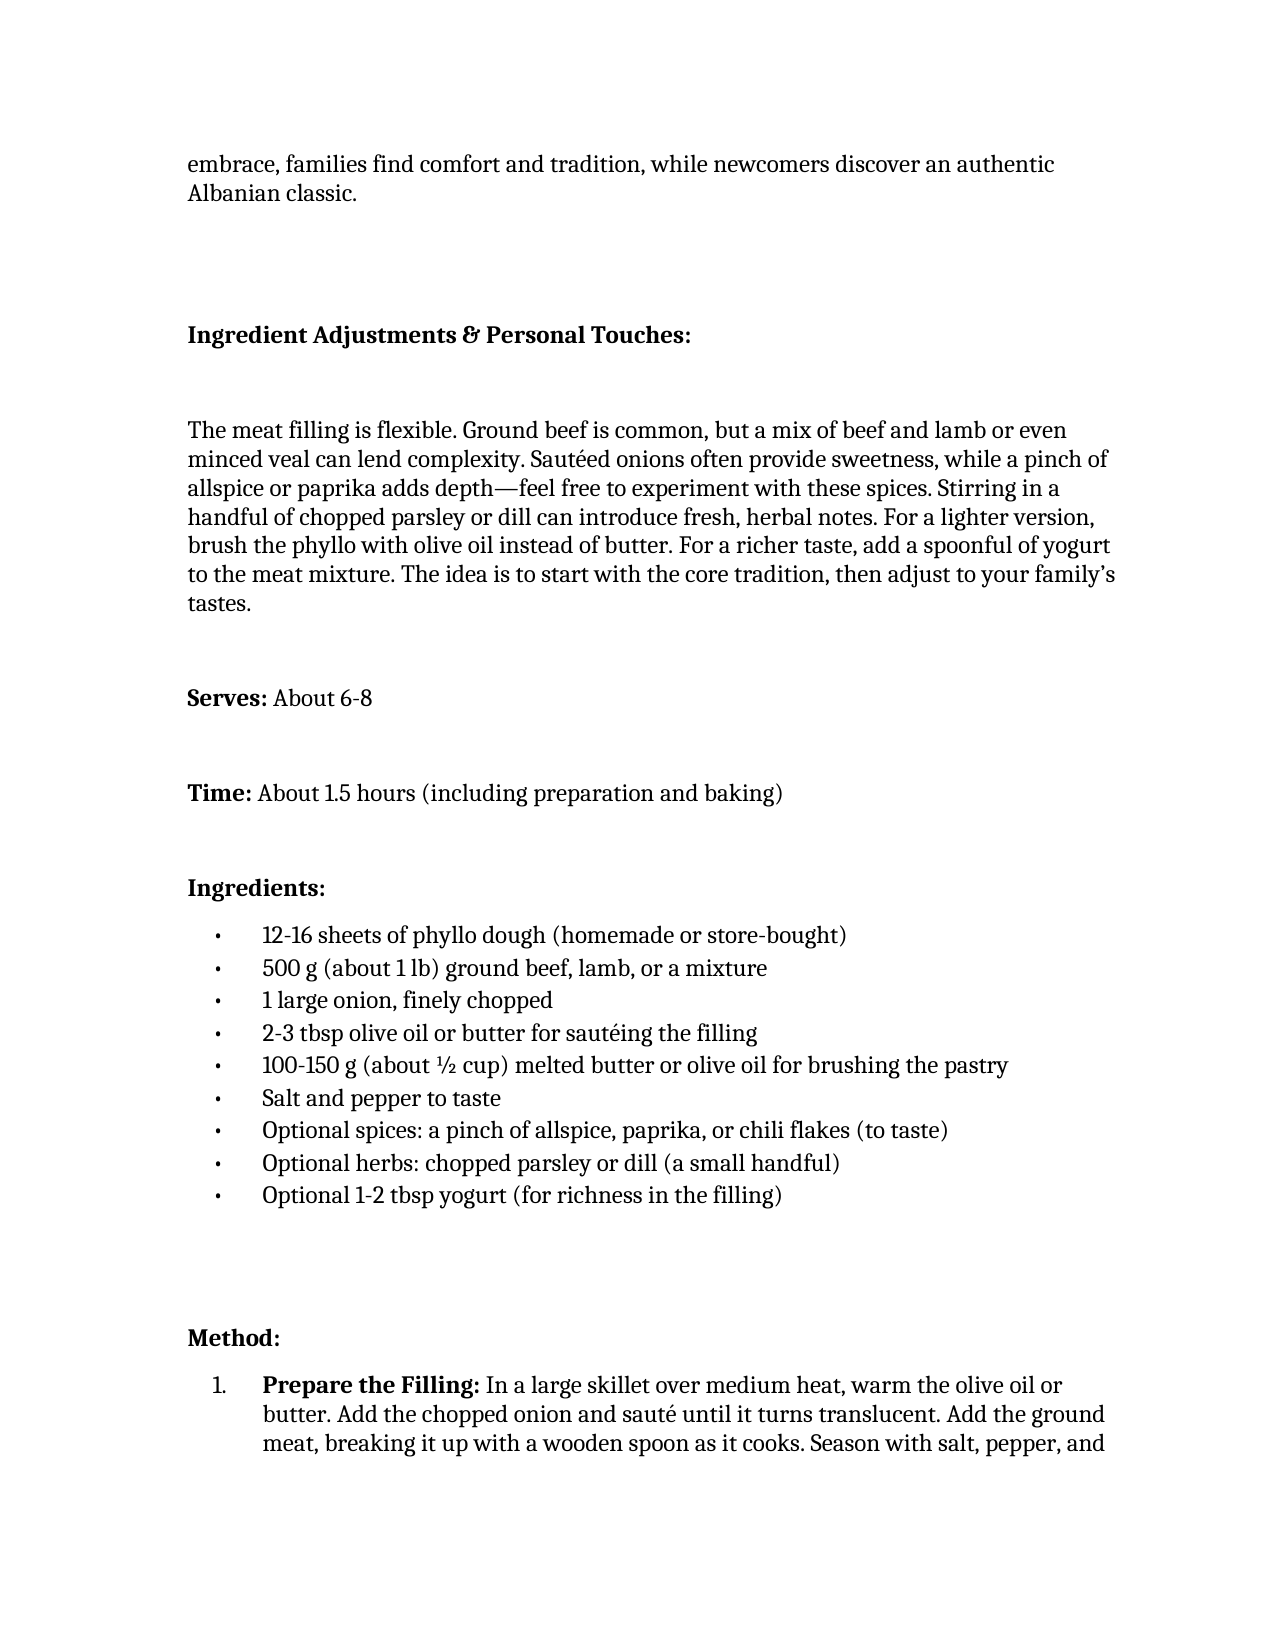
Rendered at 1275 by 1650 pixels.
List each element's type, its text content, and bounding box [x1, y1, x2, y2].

list 500 g (about 1 lb) ground beef, lamb, or a mixture [212, 954, 1125, 982]
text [187, 150, 1125, 207]
list 1 large onion, finely chopped [212, 986, 1125, 1015]
text Method: [187, 1324, 1125, 1352]
list Salt and pepper to taste [212, 1084, 1125, 1112]
text Serves: About 6-8 [187, 684, 1125, 712]
list Optional spices: a pinch of allspice, paprika, or chili flakes (to taste) [212, 1116, 1125, 1145]
list 2-3 tbsp olive oil or butter for sautéing the filling [212, 1019, 1125, 1047]
text The meat filling is flexible. Ground beef is common, but a mix of beef and lamb or even minced veal can lend complexity. Sautéed onions often provide sweetness, while a pinch of allspice or paprika adds depth—feel free to experiment with these spices. Stirring in a handful of chopped parsley or dill can introduce fresh, herbal notes. For a lighter version, brush the phyllo with olive oil instead of butter. For a richer taste, add a spoonful of yogurt to the meat mixture. The idea is to start with the core tradition, then adjust to your family’s tastes. [187, 416, 1125, 617]
list Optional 1-2 tbsp yogurt (for richness in the filling) [212, 1181, 1125, 1210]
list 100-150 g (about ½ cup) melted butter or olive oil for brushing the pastry [212, 1051, 1125, 1080]
text Ingredients: [187, 874, 1125, 902]
text Ingredient Adjustments & Personal Touches: [187, 321, 1125, 350]
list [212, 1371, 1125, 1457]
list Optional herbs: chopped parsley or dill (a small handful) [212, 1149, 1125, 1177]
list 12-16 sheets of phyllo dough (homemade or store-bought) [212, 921, 1125, 950]
text Time: About 1.5 hours (including preparation and baking) [187, 779, 1125, 807]
